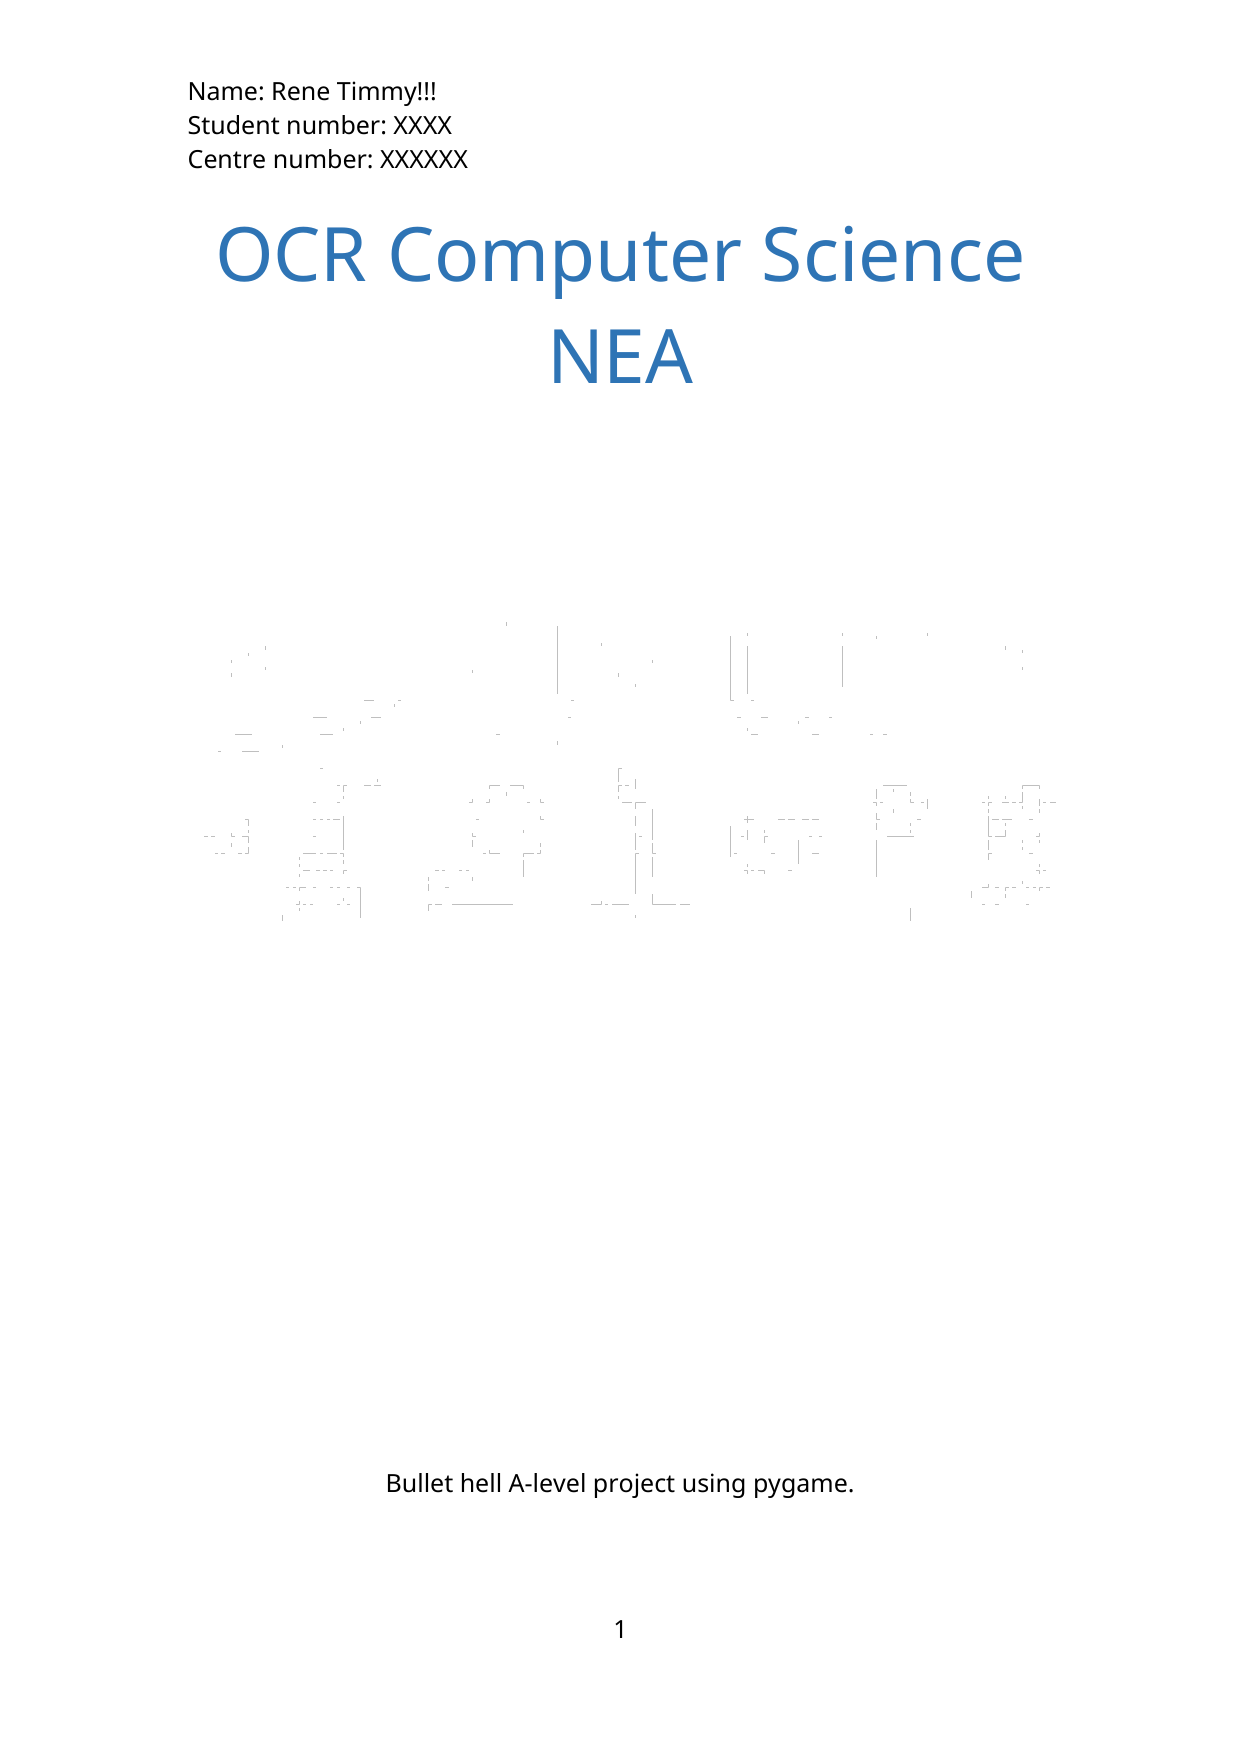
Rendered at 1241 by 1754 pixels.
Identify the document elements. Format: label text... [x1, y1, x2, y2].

subtitle OCR Computer Science NEA [187, 201, 1053, 405]
text Bullet hell A-level project using pygame. [187, 1466, 1053, 1500]
picture [187, 622, 1056, 921]
